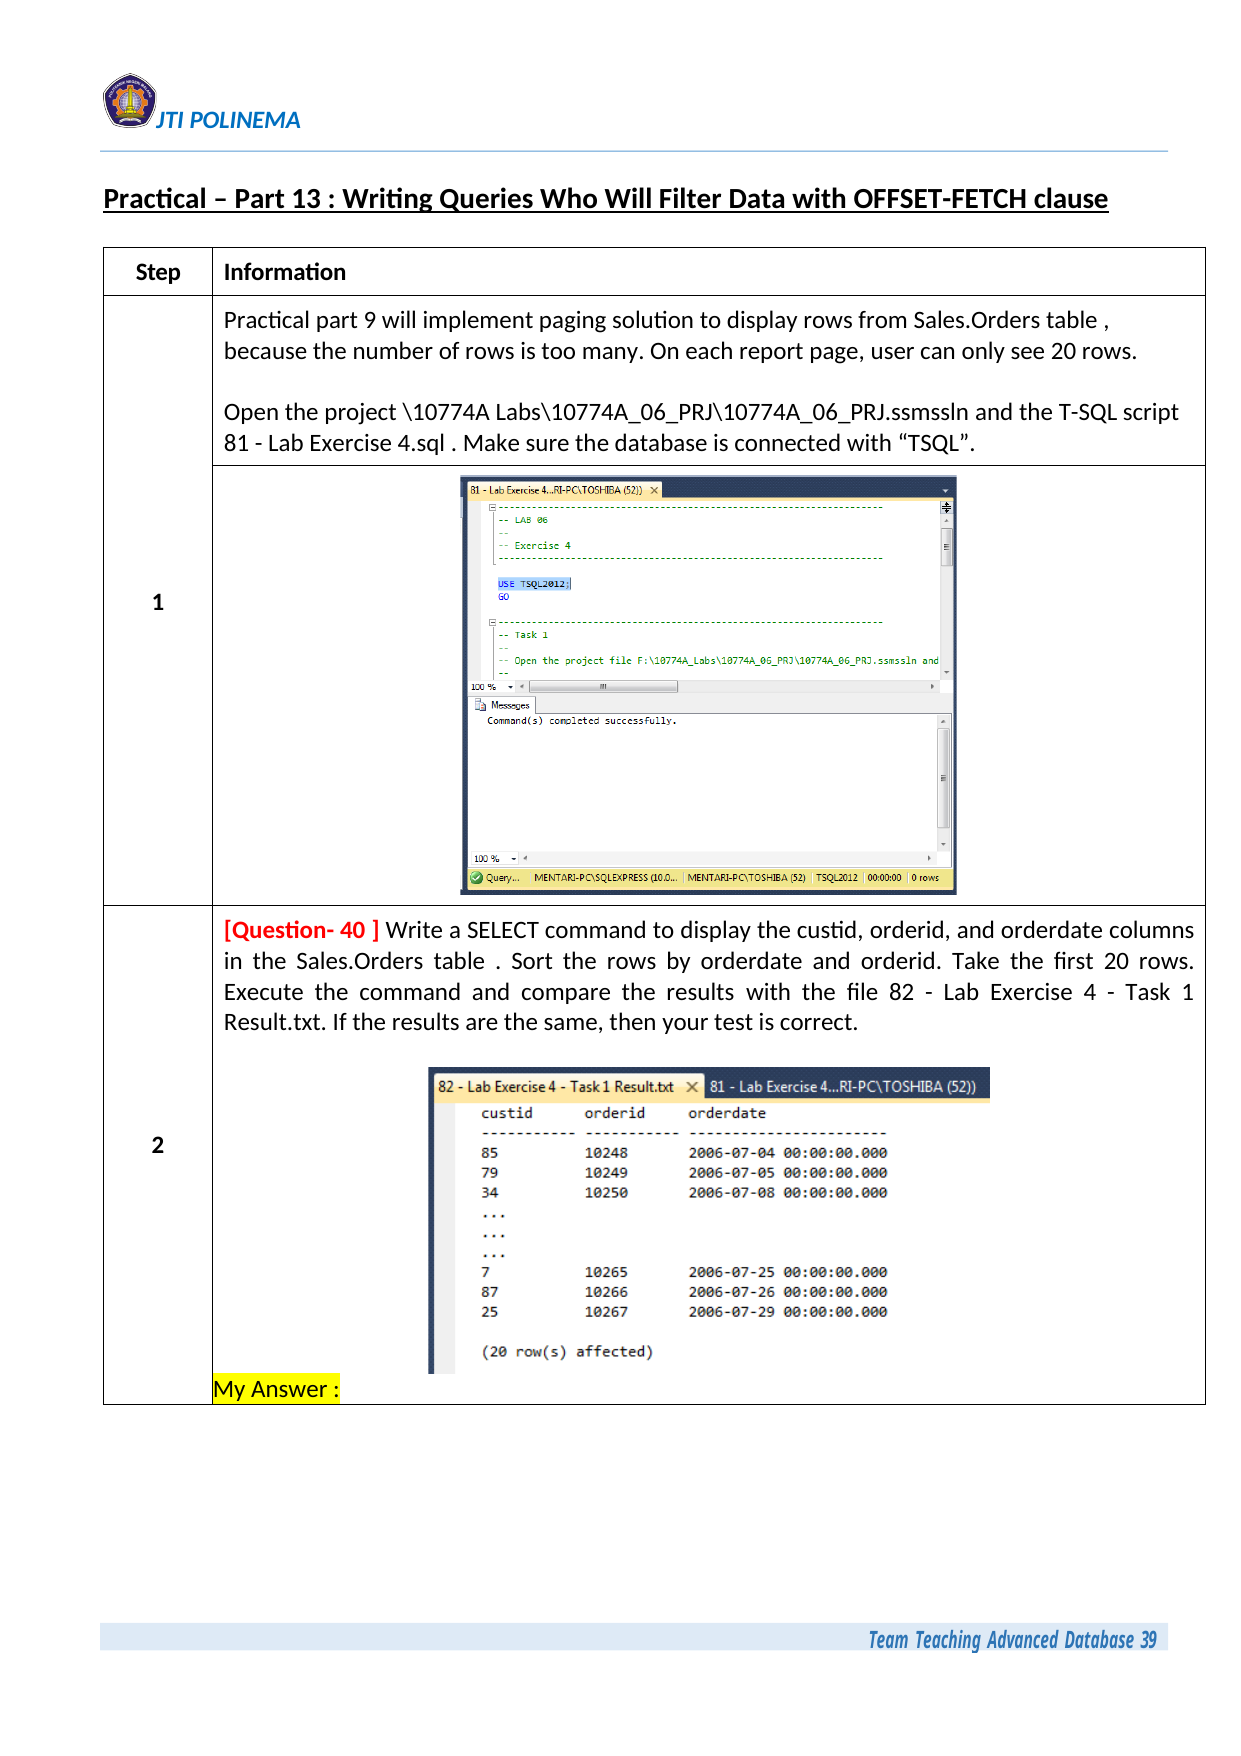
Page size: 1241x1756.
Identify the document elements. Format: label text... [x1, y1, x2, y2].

table_cell 1 [104, 296, 212, 905]
picture [103, 73, 157, 128]
picture [460, 475, 957, 895]
table_cell [Question- 40 ] Write a SELECT command to display the custid, orderid, and orderdate columns in the Sales.Orders table . Sort the rows by orderdate and orderid. Take the first 20 rows. Execute the command and compare the results with the file 82 - Lab Exercise 4 - Task 1 Result.txt. If the results are the same, then your test is correct. My Answer : [213, 906, 1205, 1404]
table_cell Practical part 9 will implement paging solution to display rows from Sales.Orders table , because the number of rows is too many. On each report page, user can only see 20 rows. Open the project \10774A Labs\10774A_06_PRJ\10774A_06_PRJ.ssmssln and the T-SQL script 81 - Lab Exercise 4.sql . Make sure the database is connected with “TSQL”. [213, 296, 1205, 465]
text Practical – Part 13 : Writing Queries Who Will Filter Data with OFFSET-FETCH clause [103, 181, 1228, 216]
table_cell 2 [104, 906, 212, 1404]
picture [428, 1067, 990, 1374]
table_header Information [213, 248, 1205, 295]
table_cell [213, 466, 1205, 905]
table_header Step [104, 248, 212, 295]
